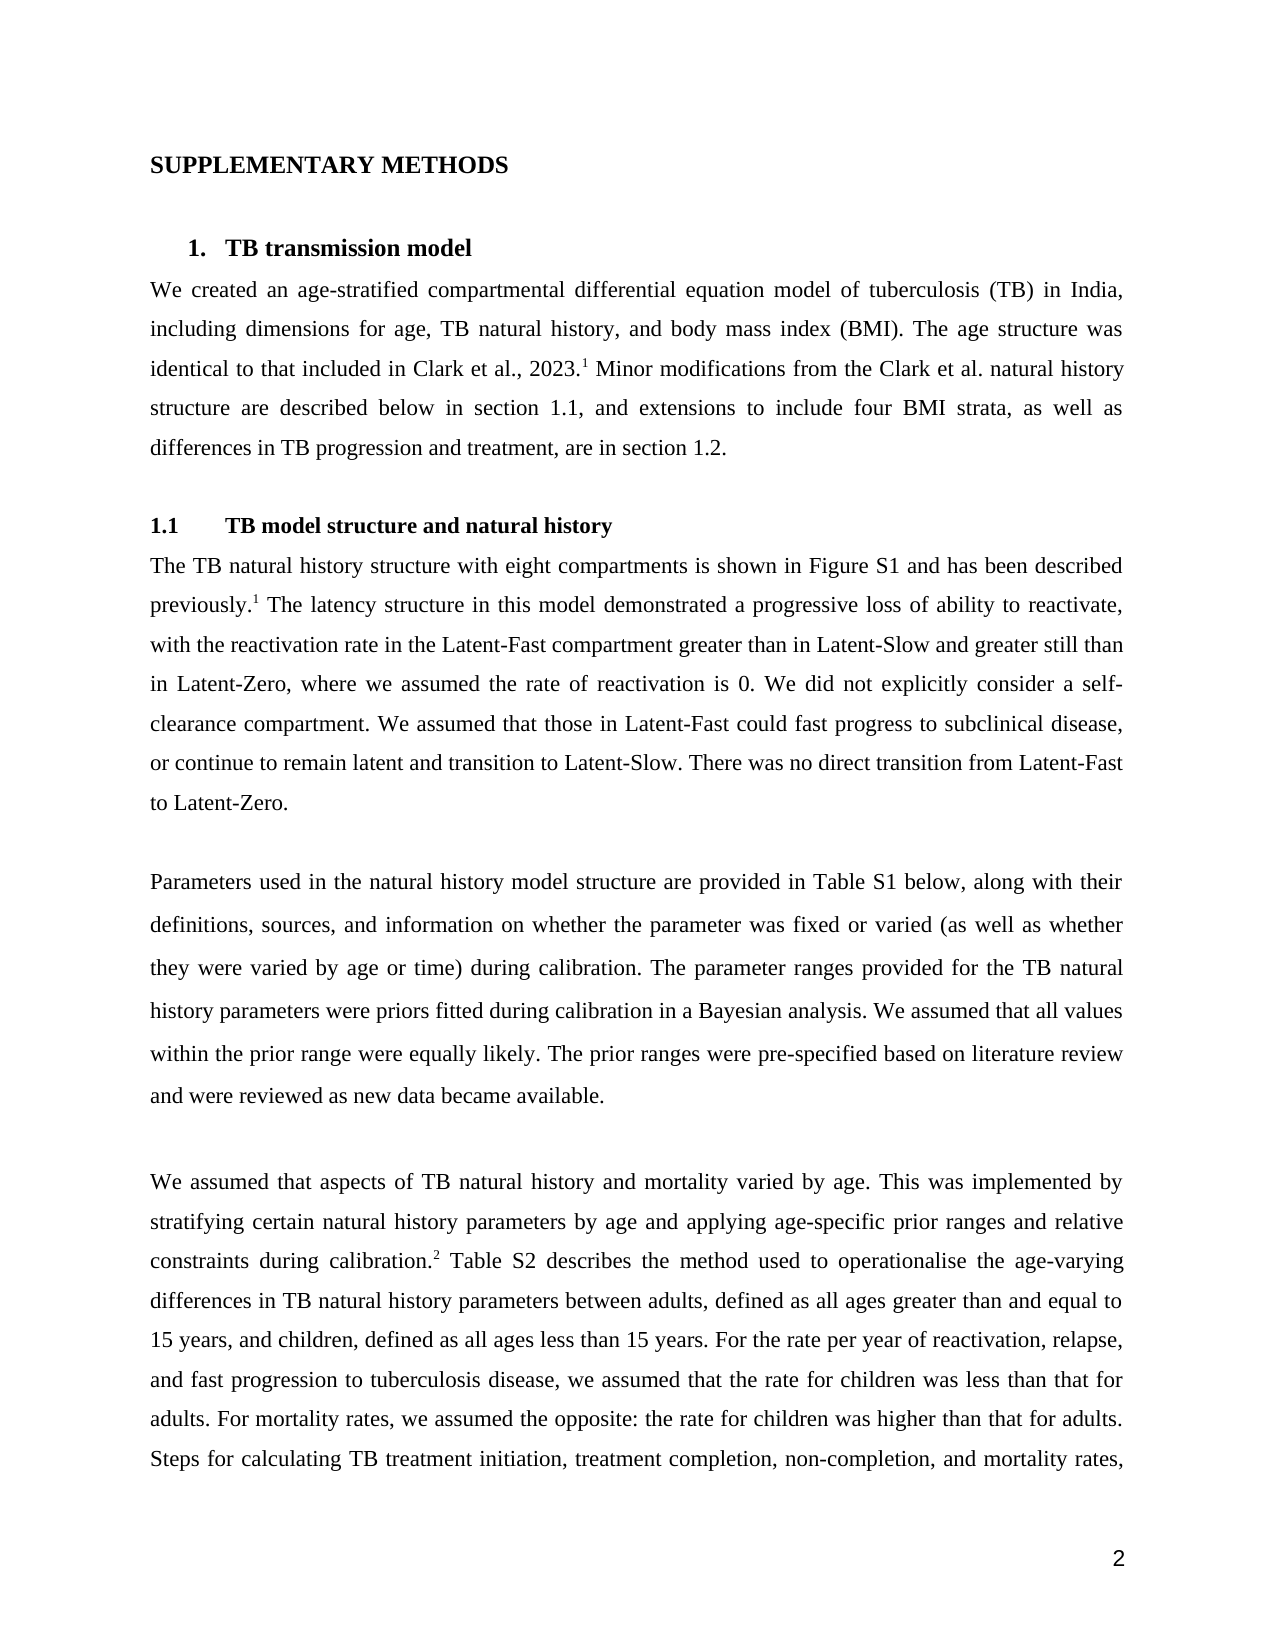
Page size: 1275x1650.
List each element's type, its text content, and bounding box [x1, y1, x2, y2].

subtitle SUPPLEMENTARY METHODS [150, 150, 1125, 179]
subtitle TB transmission model [187, 233, 1125, 261]
text We created an age-stratified compartmental differential equation model of tuberculosis (TB) in India, including dimensions for age, TB natural history, and body mass index (BMI). The age structure was identical to that included in Clark et al., 2023.1 Minor modifications from the Clark et al. natural history structure are described below in section 1.1, and extensions to include four BMI strata, as well as differences in TB progression and treatment, are in section 1.2. [150, 276, 1125, 460]
text Parameters used in the natural history model structure are provided in Table S1 below, along with their definitions, sources, and information on whether the parameter was fixed or varied (as well as whether they were varied by age or time) during calibration. The parameter ranges provided for the TB natural history parameters were priors fitted during calibration in a Bayesian analysis. We assumed that all values within the prior range were equally likely. The prior ranges were pre-specified based on literature review and were reviewed as new data became available. [150, 868, 1125, 1109]
text The TB natural history structure with eight compartments is shown in Figure S1 and has been described previously.1 The latency structure in this model demonstrated a progressive loss of ability to reactivate, with the reactivation rate in the Latent-Fast compartment greater than in Latent-Slow and greater still than in Latent-Zero, where we assumed the rate of reactivation is 0. We did not explicitly consider a self-clearance compartment. We assumed that those in Latent-Fast could fast progress to subclinical disease, or continue to remain latent and transition to Latent-Slow. There was no direct transition from Latent-Fast to Latent-Zero. [150, 552, 1125, 815]
subtitle 1.1 TB model structure and natural history [150, 513, 1131, 539]
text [150, 1168, 1125, 1471]
